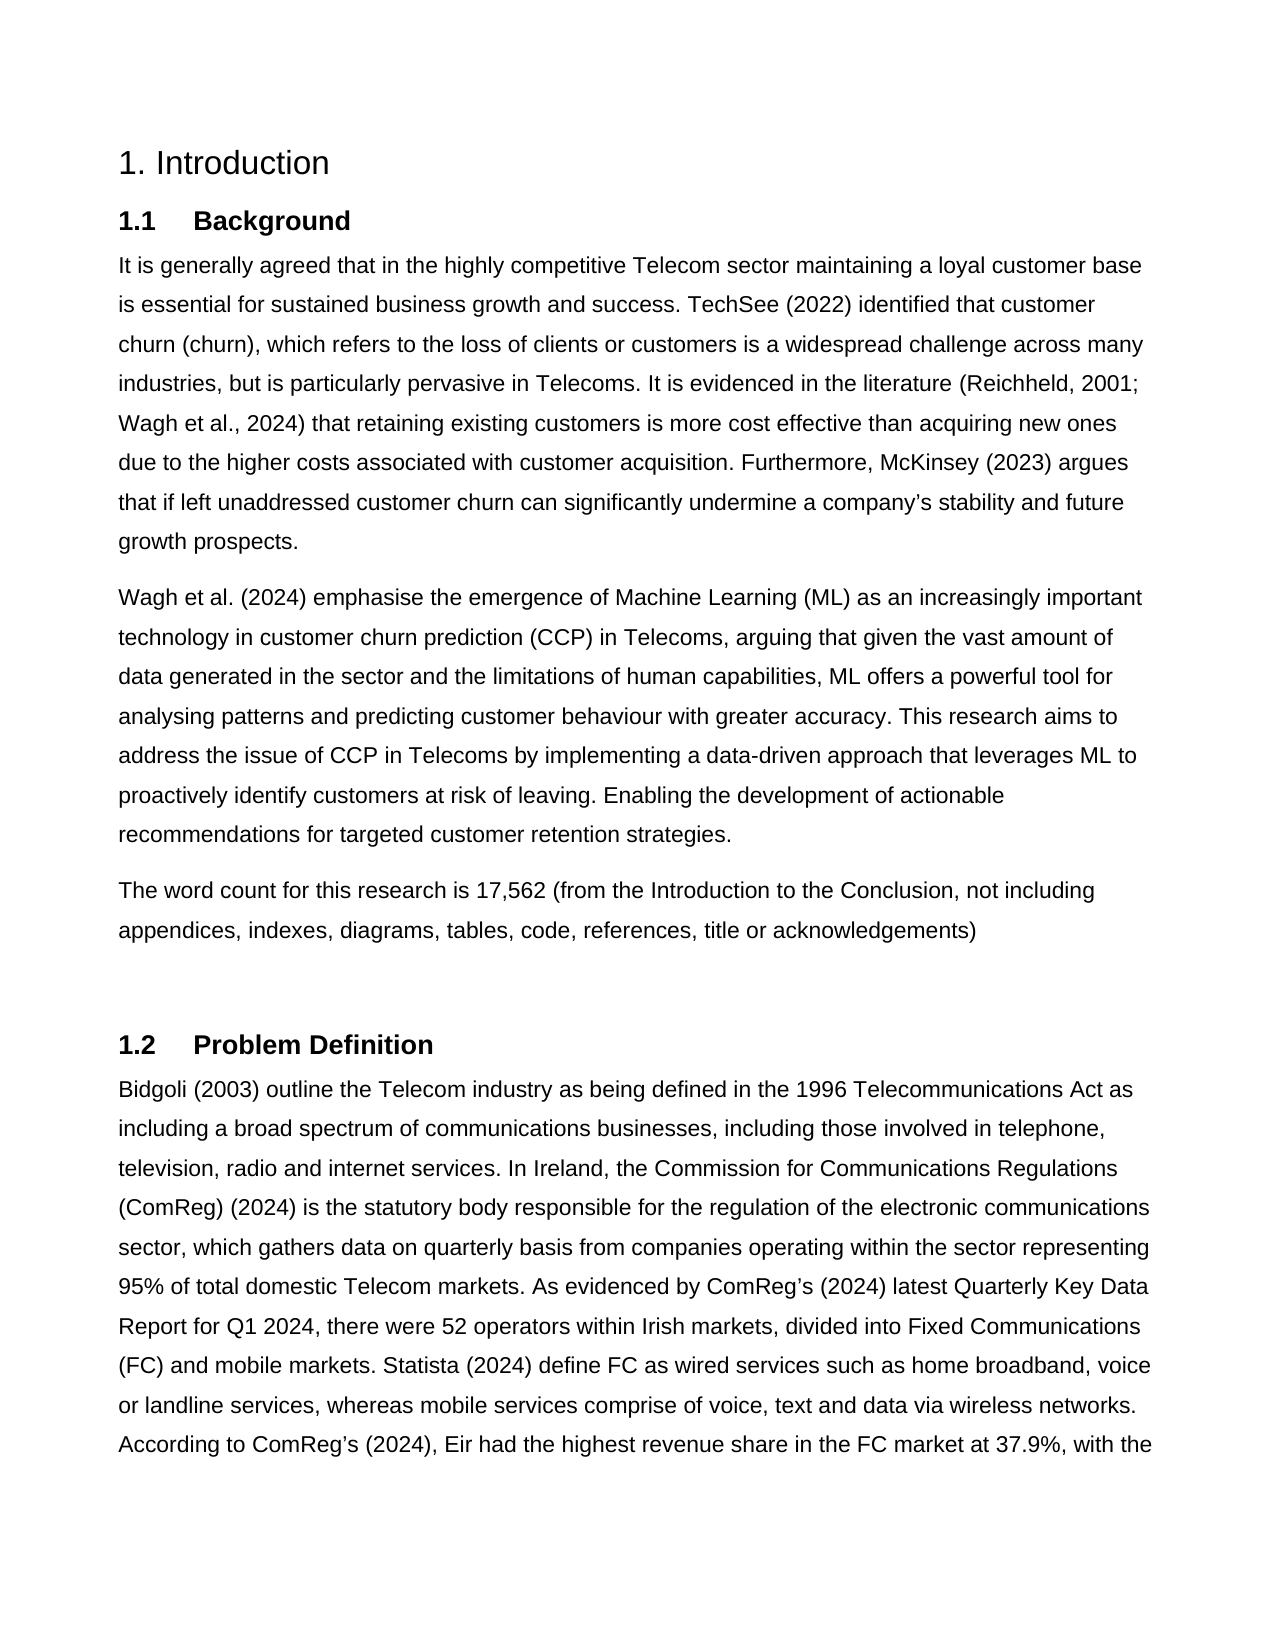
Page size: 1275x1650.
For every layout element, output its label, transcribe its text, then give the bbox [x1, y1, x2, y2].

subtitle Problem Definition [118, 1029, 1157, 1060]
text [118, 1076, 1157, 1458]
text The word count for this research is 17,562 (from the Introduction to the Conclusion, not including appendices, indexes, diagrams, tables, code, references, title or acknowledgements) [118, 877, 1157, 943]
subtitle Background [118, 205, 1157, 236]
text It is generally agreed that in the highly competitive Telecom sector maintaining a loyal customer base is essential for sustained business growth and success. TechSee (2022) identified that customer churn (churn), which refers to the loss of clients or customers is a widespread challenge across many industries, but is particularly pervasive in Telecoms. It is evidenced in the literature (Reichheld, 2001; Wagh et al., 2024) that retaining existing customers is more cost effective than acquiring new ones due to the higher costs associated with customer acquisition. Furthermore, McKinsey (2023) argues that if left unaddressed customer churn can significantly undermine a company’s stability and future growth prospects. [118, 252, 1157, 554]
text Wagh et al. (2024) emphasise the emergence of Machine Learning (ML) as an increasingly important technology in customer churn prediction (CCP) in Telecoms, arguing that given the vast amount of data generated in the sector and the limitations of human capabilities, ML offers a powerful tool for analysing patterns and predicting customer behaviour with greater accuracy. This research aims to address the issue of CCP in Telecoms by implementing a data-driven approach that leverages ML to proactively identify customers at risk of leaving. Enabling the development of actionable recommendations for targeted customer retention strategies. [118, 584, 1157, 847]
subtitle Introduction [118, 143, 1157, 182]
